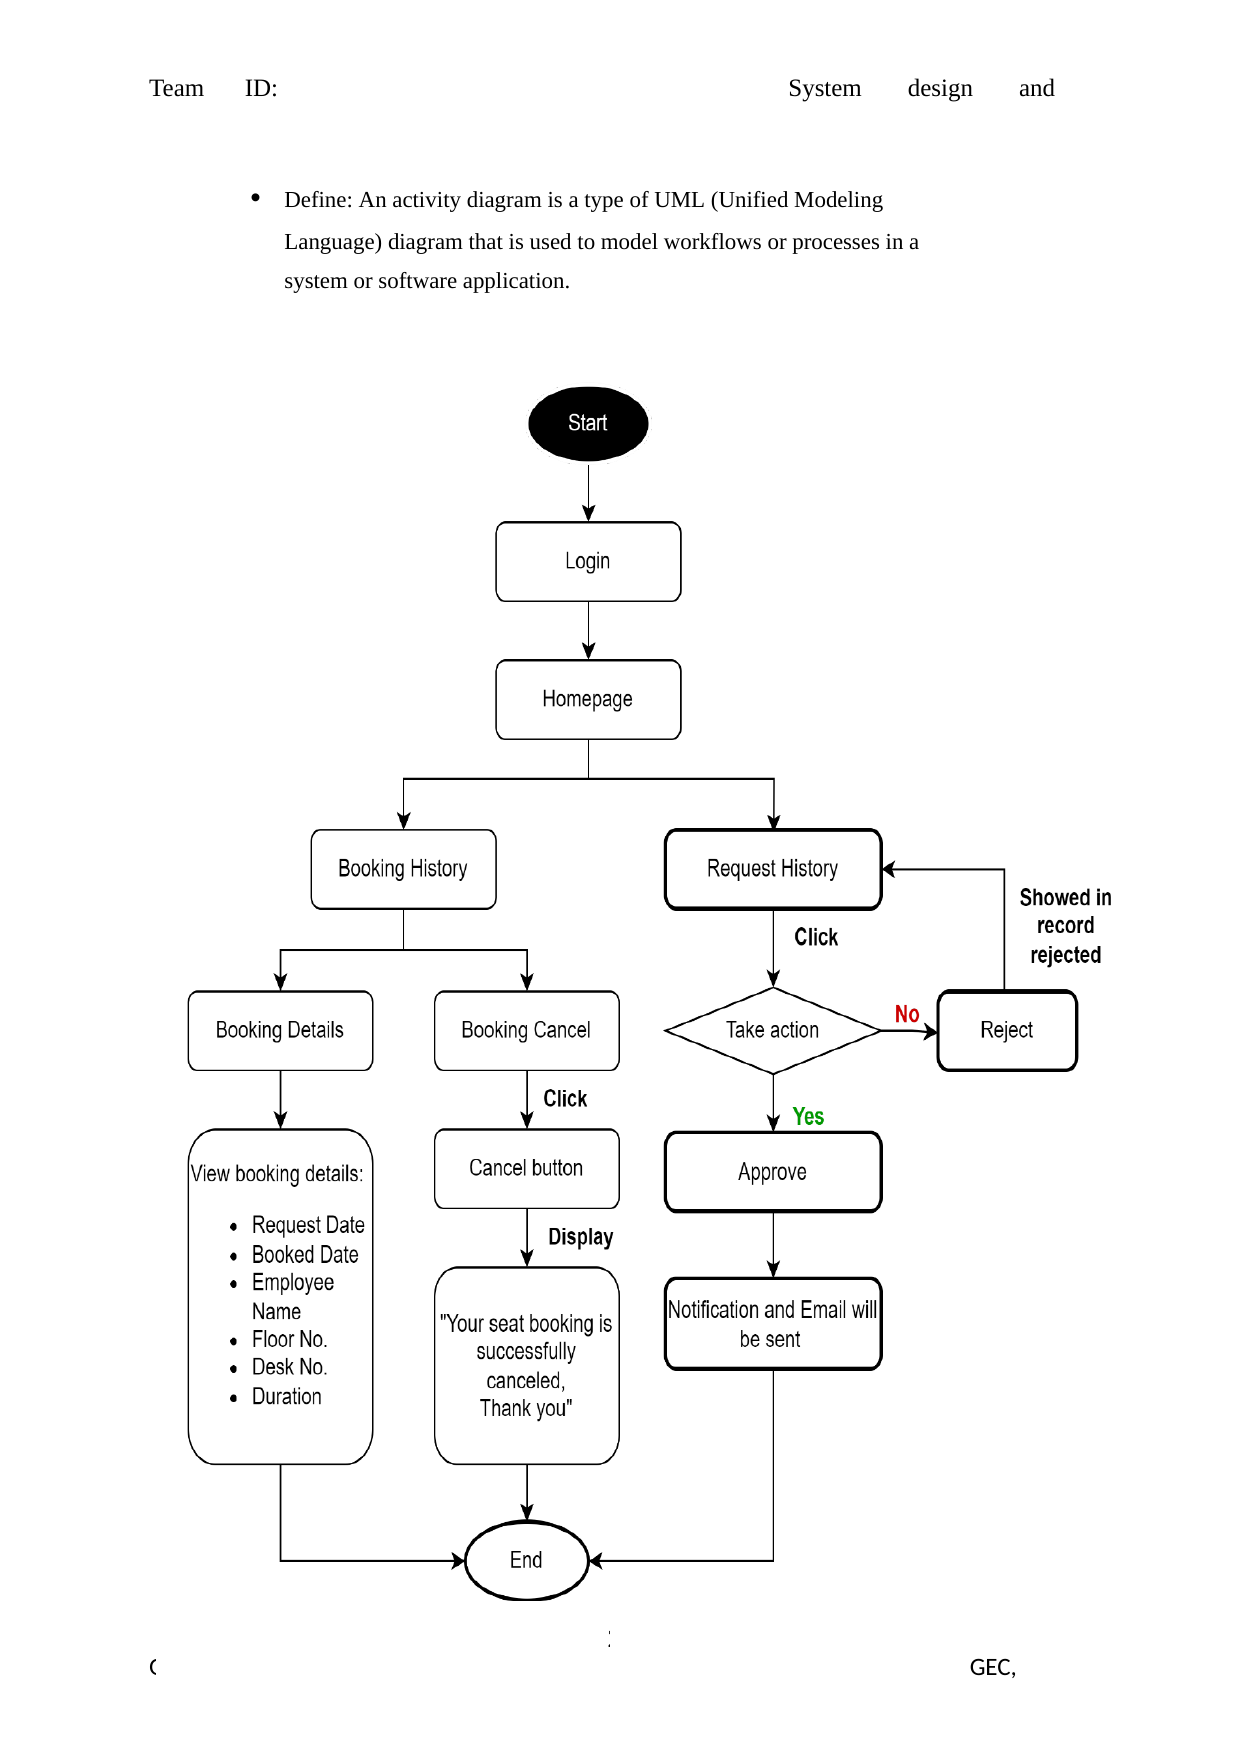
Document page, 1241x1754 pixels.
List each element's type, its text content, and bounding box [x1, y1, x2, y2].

list Define: An activity diagram is a type of UML (Unified Modeling Language) diagram that is used to model workflows or processes in a system or software application. [247, 183, 972, 293]
picture [187, 381, 1128, 1601]
